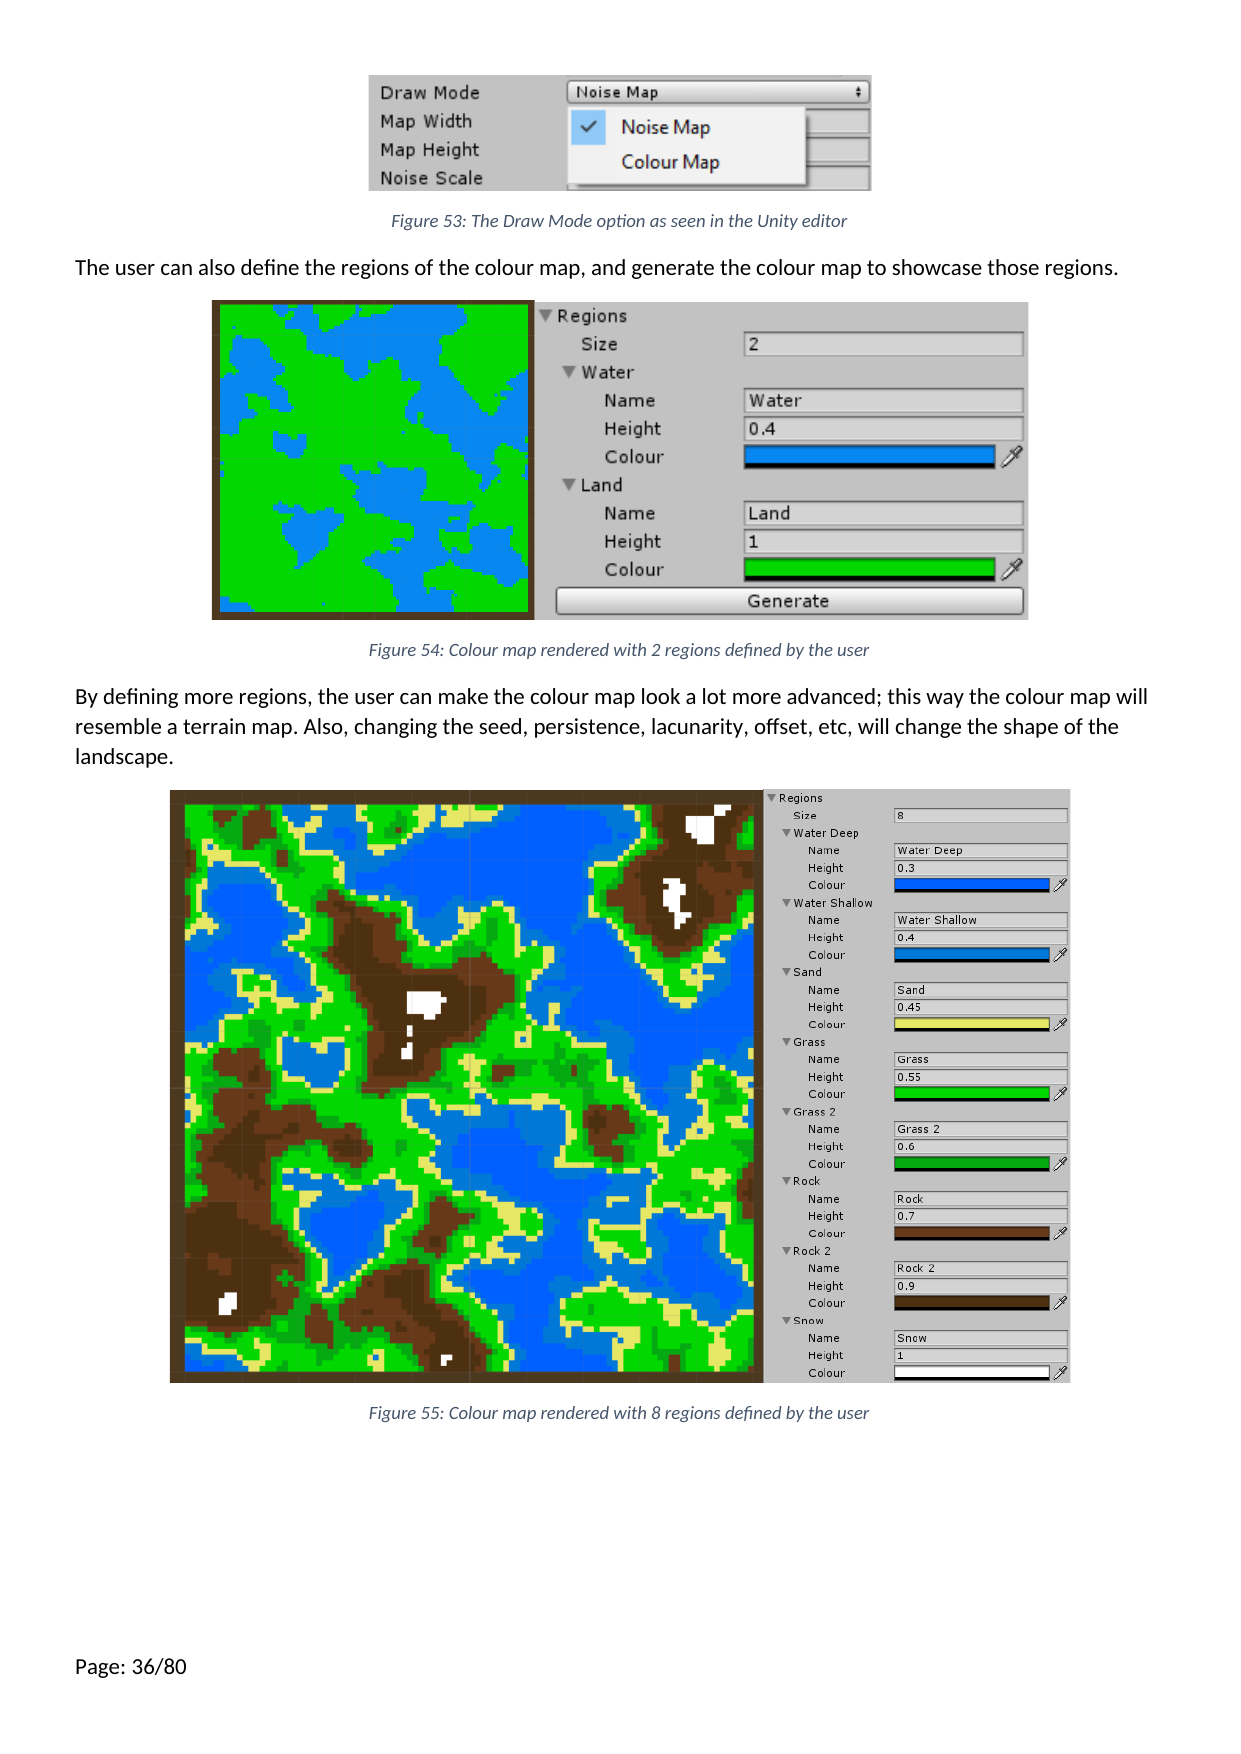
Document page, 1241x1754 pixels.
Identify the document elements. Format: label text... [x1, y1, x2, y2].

picture [169, 789, 1071, 1383]
text The user can also define the regions of the colour map, and generate the colour map to showcase those regions. [75, 253, 1165, 281]
text By defining more regions, the user can make the colour map look a lot more advanced; this way the colour map will resemble a terrain map. Also, changing the seed, persistence, lacunarity, offset, etc, will change the shape of the landscape. [75, 682, 1165, 770]
picture [211, 300, 1029, 620]
picture [368, 75, 872, 191]
